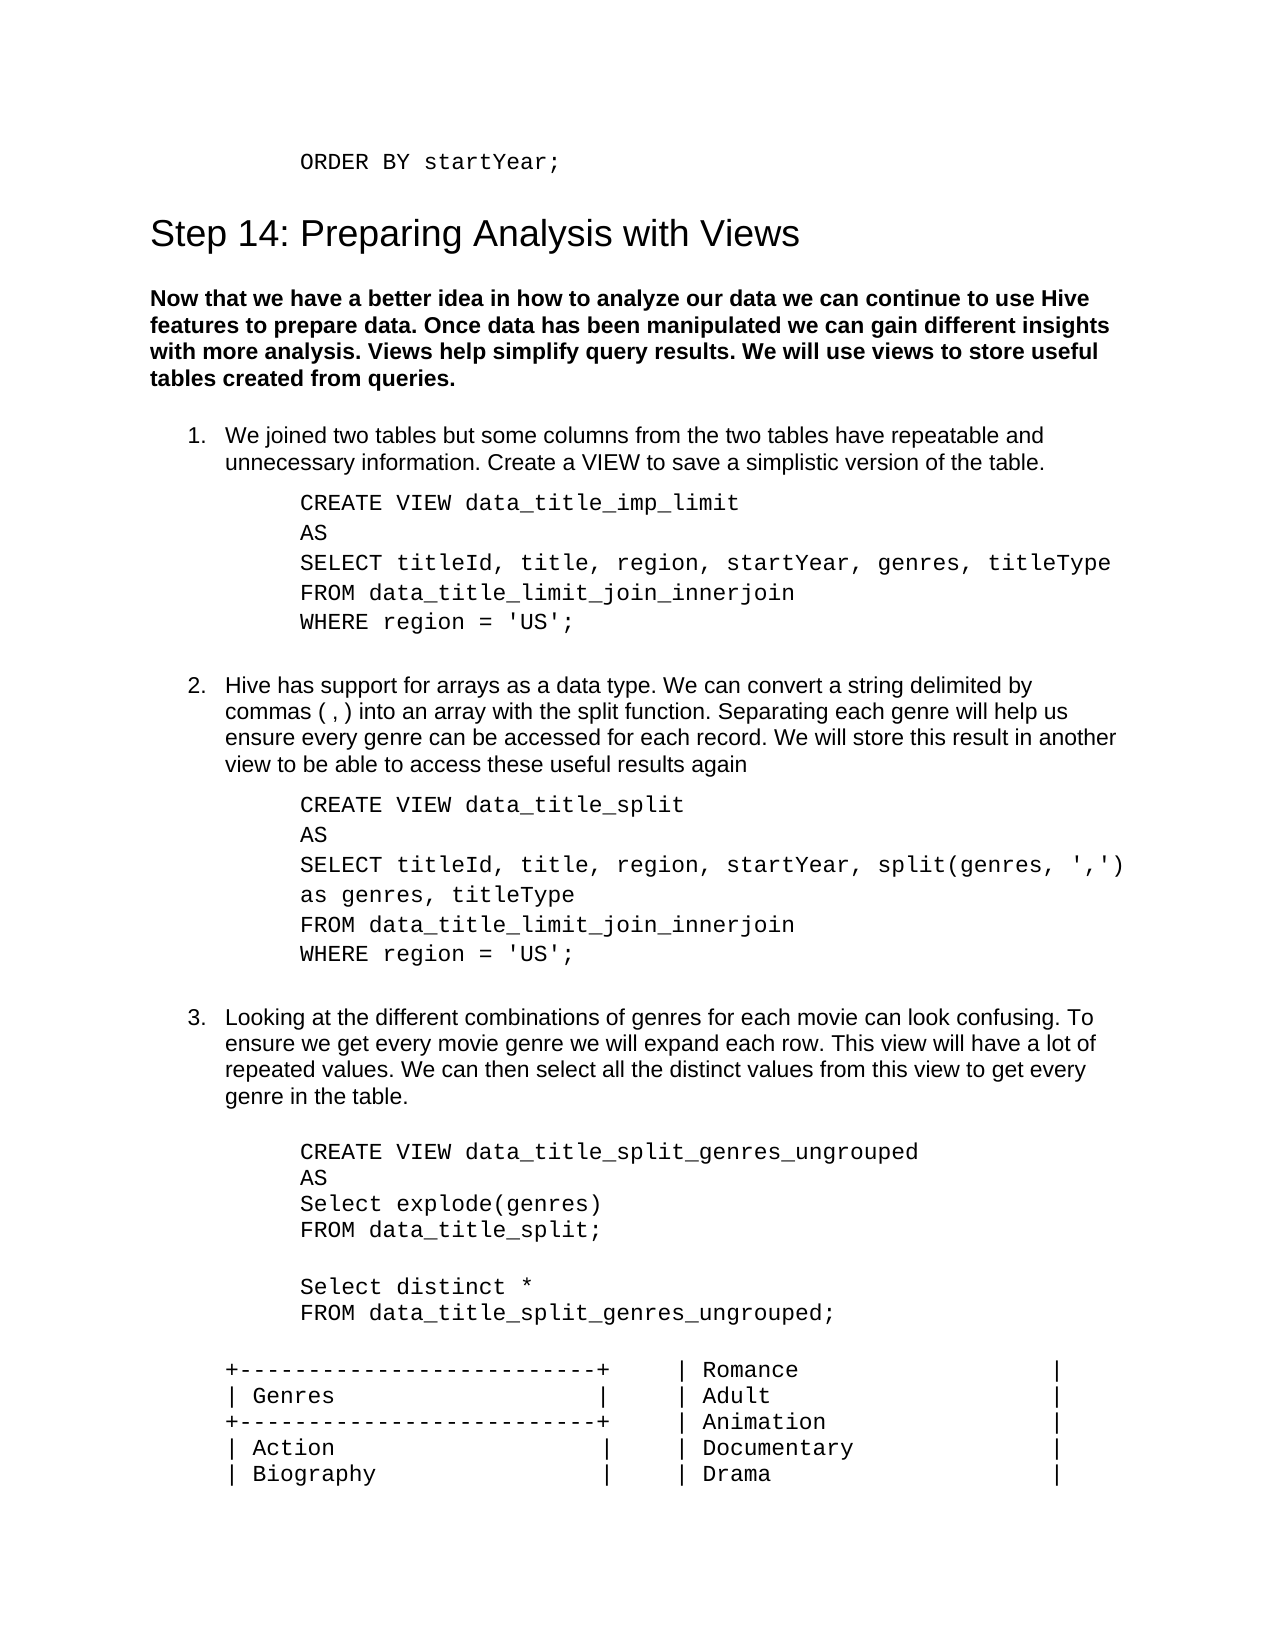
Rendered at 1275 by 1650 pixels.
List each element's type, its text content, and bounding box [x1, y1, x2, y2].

text FROM data_title_limit_join_innerjoin [300, 913, 1125, 939]
text Select distinct * FROM data_title_split_genres_ungrouped; [225, 1275, 1125, 1327]
text WHERE region = 'US'; [300, 611, 1125, 637]
text ORDER BY startYear; [300, 150, 1125, 176]
text CREATE VIEW data_title_split_genres_ungrouped AS Select explode(genres) FROM data_title_split; [225, 1140, 1125, 1244]
list Looking at the different combinations of genres for each movie can look confusing. To ensure we get every movie genre we will expand each row. This view will have a lot of repeated values. We can then select all the distinct values from this view to get every genre in the table. [187, 1004, 1125, 1109]
text CREATE VIEW data_title_imp_limit [300, 491, 1125, 517]
text AS [300, 521, 1125, 547]
text Step 14: Preparing Analysis with Views [150, 211, 1125, 254]
text AS [300, 823, 1125, 849]
text Now that we have a better idea in how to analyze our data we can continue to use Hive features to prepare data. Once data has been manipulated we can gain different insights with more analysis. Views help simplify query results. We will use views to store useful tables created from queries. [150, 285, 1125, 391]
list We joined two tables but some columns from the two tables have repeatable and unnecessary information. Create a VIEW to save a simplistic version of the table. [187, 422, 1125, 475]
text WHERE region = 'US'; [300, 943, 1125, 969]
text FROM data_title_limit_join_innerjoin [300, 581, 1125, 607]
text SELECT titleId, title, region, startYear, genres, titleType [300, 551, 1125, 577]
text SELECT titleId, title, region, startYear, split(genres, ',') as genres, titleType [300, 853, 1125, 909]
list Hive has support for arrays as a data type. We can convert a string delimited by commas ( , ) into an array with the split function. Separating each genre will help us ensure every genre can be accessed for each record. We will store this result in another view to be able to access these useful results again [187, 672, 1125, 777]
text CREATE VIEW data_title_split [300, 794, 1125, 820]
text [225, 1358, 1125, 1488]
